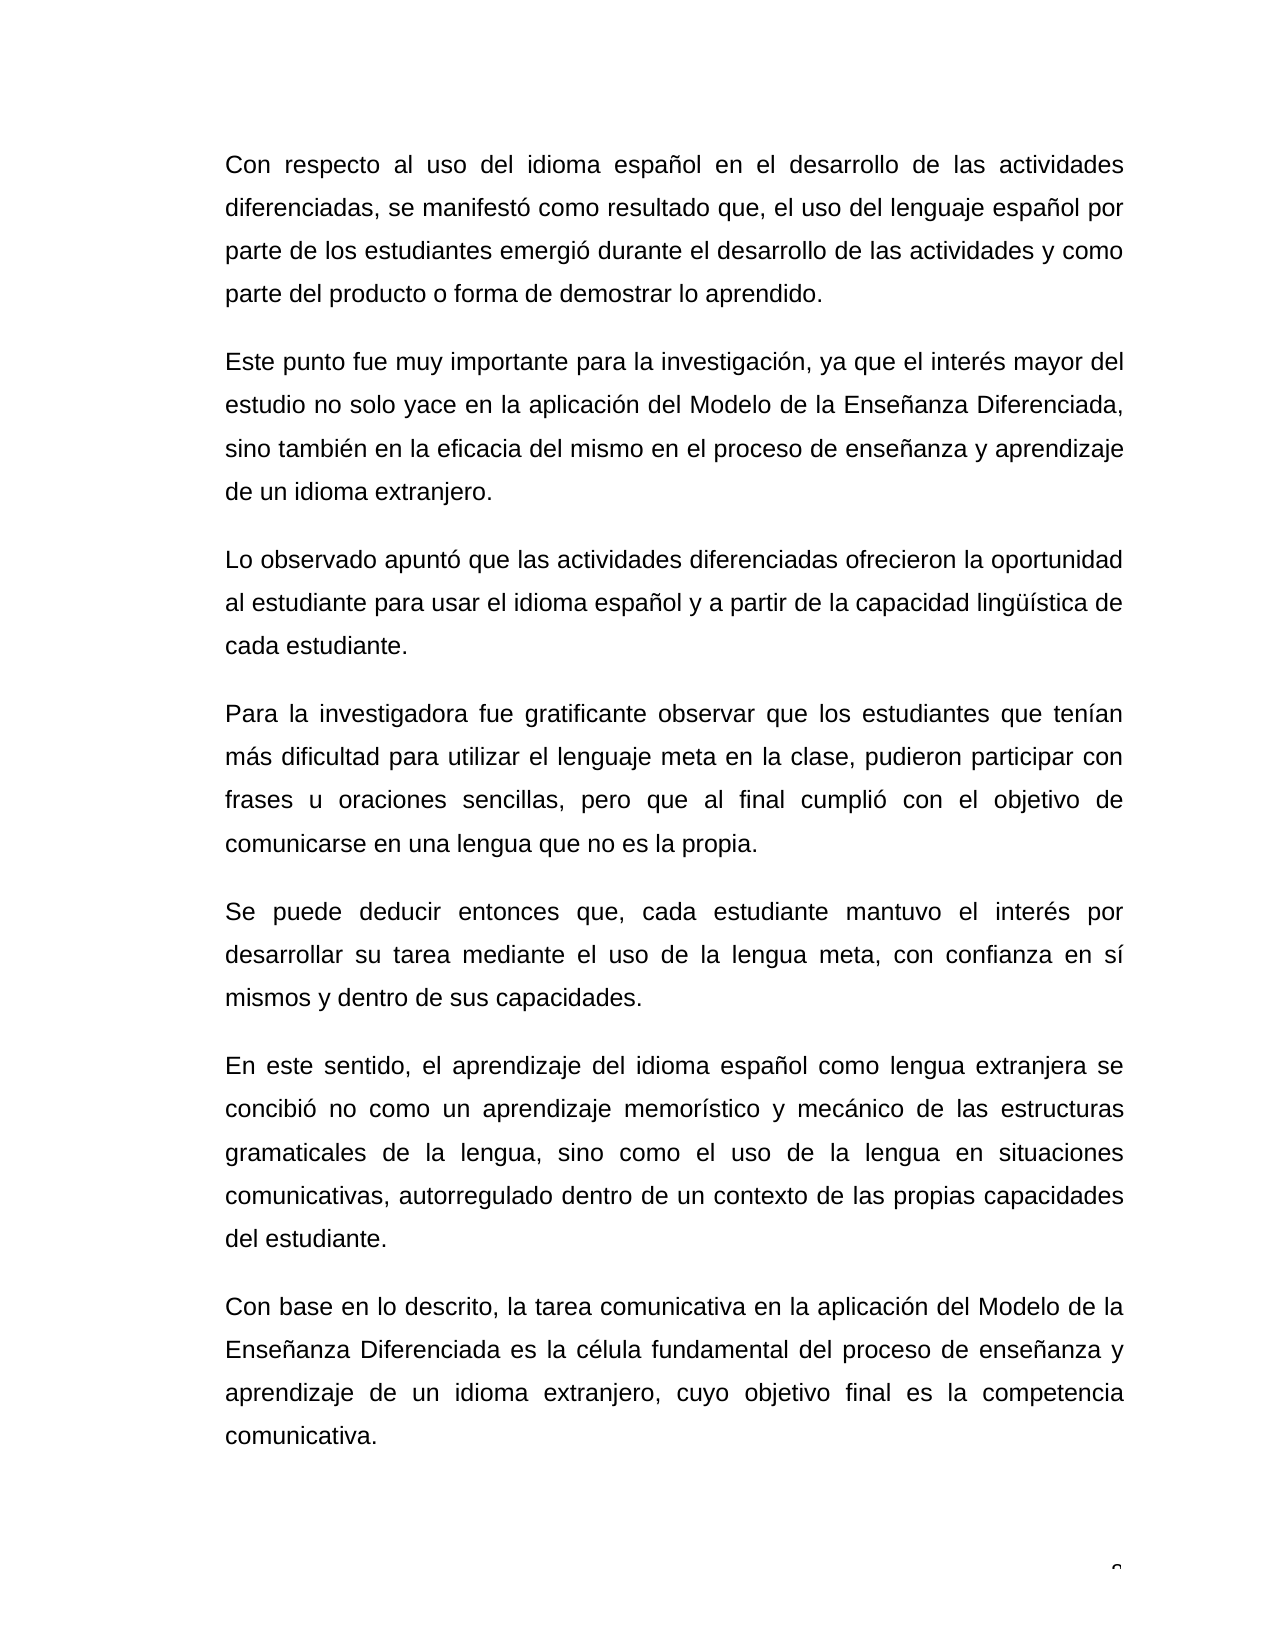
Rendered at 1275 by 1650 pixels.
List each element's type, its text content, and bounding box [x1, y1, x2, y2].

text Para la investigadora fue gratificante observar que los estudiantes que tenían más dificultad para utilizar el lenguaje meta en la clase, pudieron participar con frases u oraciones sencillas, pero que al final cumplió con el objetivo de comunicarse en una lengua que no es la propia. [225, 699, 1125, 857]
text Lo observado apuntó que las actividades diferenciadas ofrecieron la oportunidad al estudiante para usar el idioma español y a partir de la capacidad lingüística de cada estudiante. [225, 545, 1125, 660]
text Este punto fue muy importante para la investigación, ya que el interés mayor del estudio no solo yace en la aplicación del Modelo de la Enseñanza Diferenciada, sino también en la eficacia del mismo en el proceso de enseñanza y aprendizaje de un idioma extranjero. [225, 347, 1125, 505]
text Se puede deducir entonces que, cada estudiante mantuvo el interés por desarrollar su tarea mediante el uso de la lengua meta, con confianza en sí mismos y dentro de sus capacidades. [225, 897, 1126, 1012]
text En este sentido, el aprendizaje del idioma español como lengua extranjera se concibió no como un aprendizaje memorístico y mecánico de las estructuras gramaticales de la lengua, sino como el uso de la lengua en situaciones comunicativas, autorregulado dentro de un contexto de las propias capacidades del estudiante. [225, 1051, 1126, 1252]
text Con base en lo descrito, la tarea comunicativa en la aplicación del Modelo de la Enseñanza Diferenciada es la célula fundamental del proceso de enseñanza y aprendizaje de un idioma extranjero, cuyo objetivo final es la competencia comunicativa. [225, 1292, 1125, 1450]
text Con respecto al uso del idioma español en el desarrollo de las actividades diferenciadas, se manifestó como resultado que, el uso del lenguaje español por parte de los estudiantes emergió durante el desarrollo de las actividades y como parte del producto o forma de demostrar lo aprendido. [225, 150, 1126, 308]
